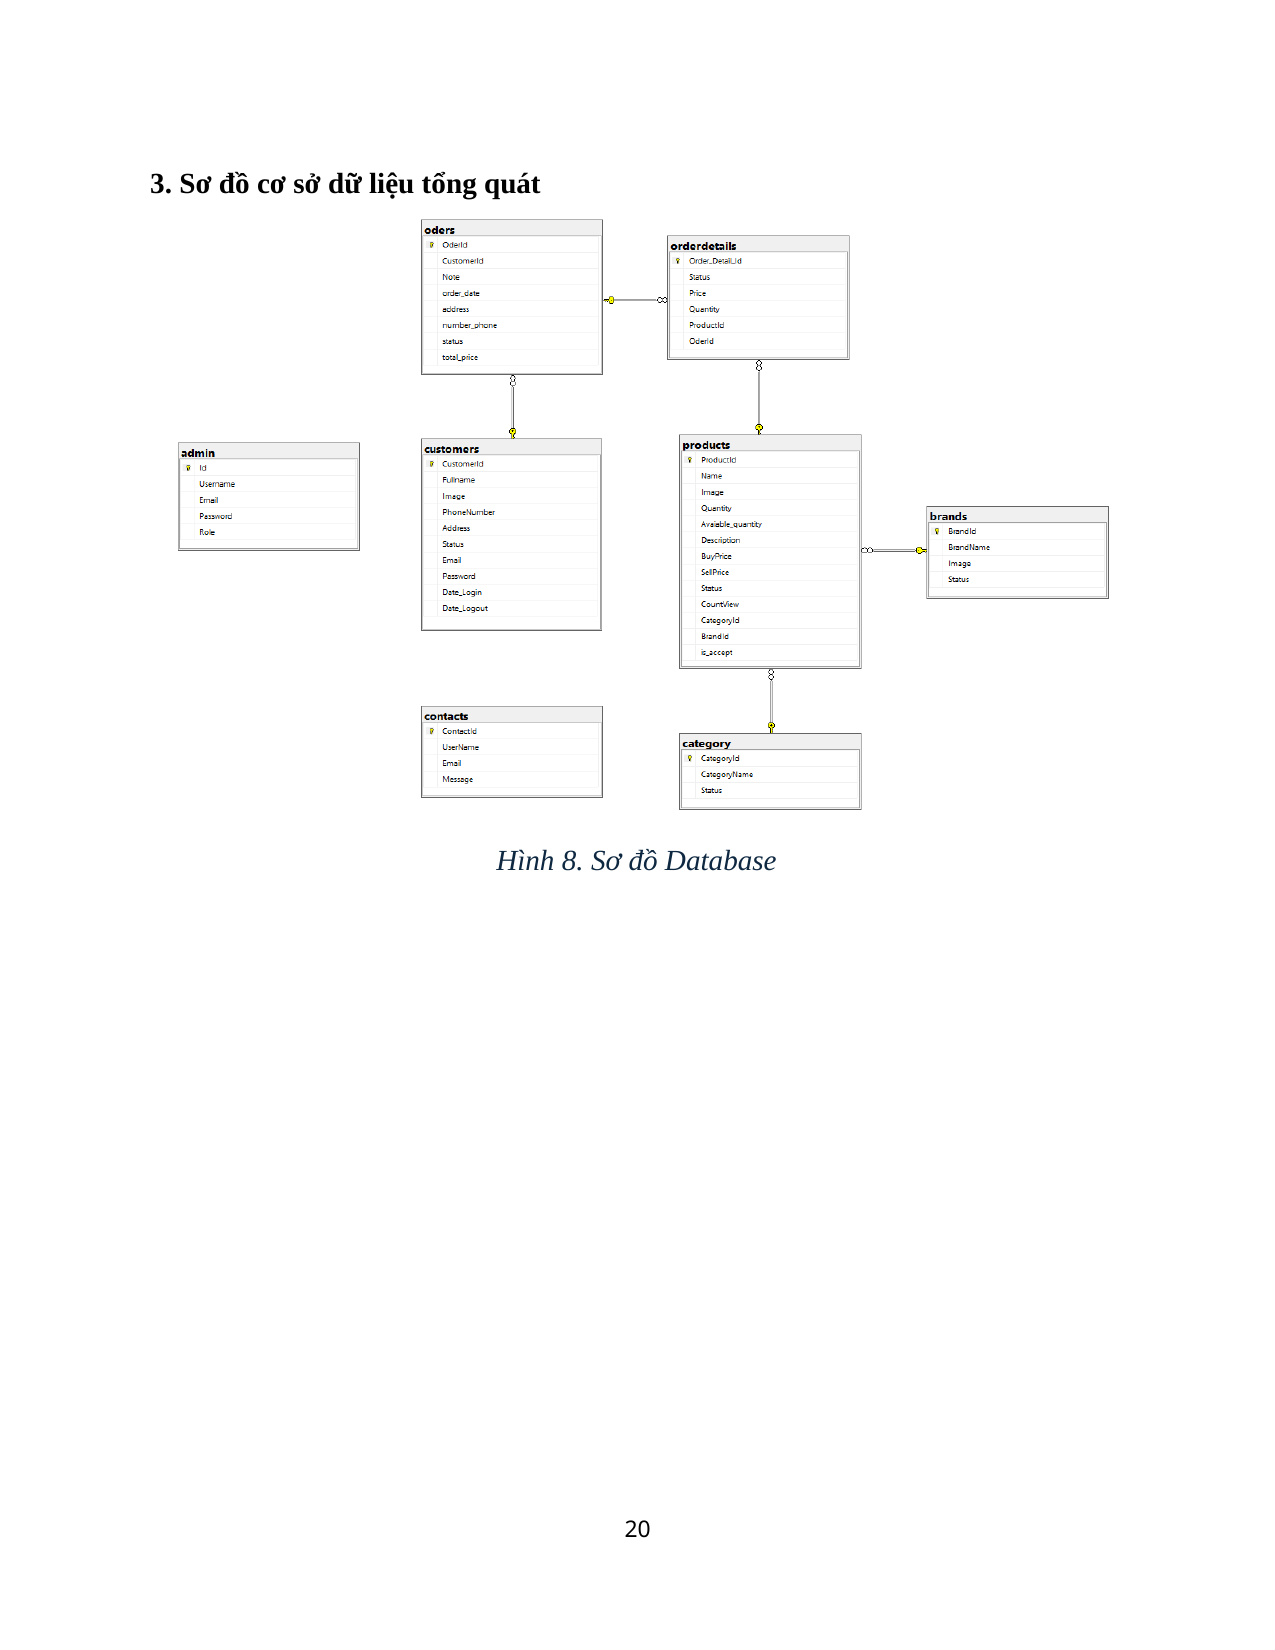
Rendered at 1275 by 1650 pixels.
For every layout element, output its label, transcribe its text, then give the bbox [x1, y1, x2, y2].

picture [150, 211, 1125, 824]
subtitle 3. Sơ đồ cơ sở dữ liệu tổng quát [150, 167, 1125, 200]
text Hình 8. Sơ đồ Database [150, 843, 1125, 876]
